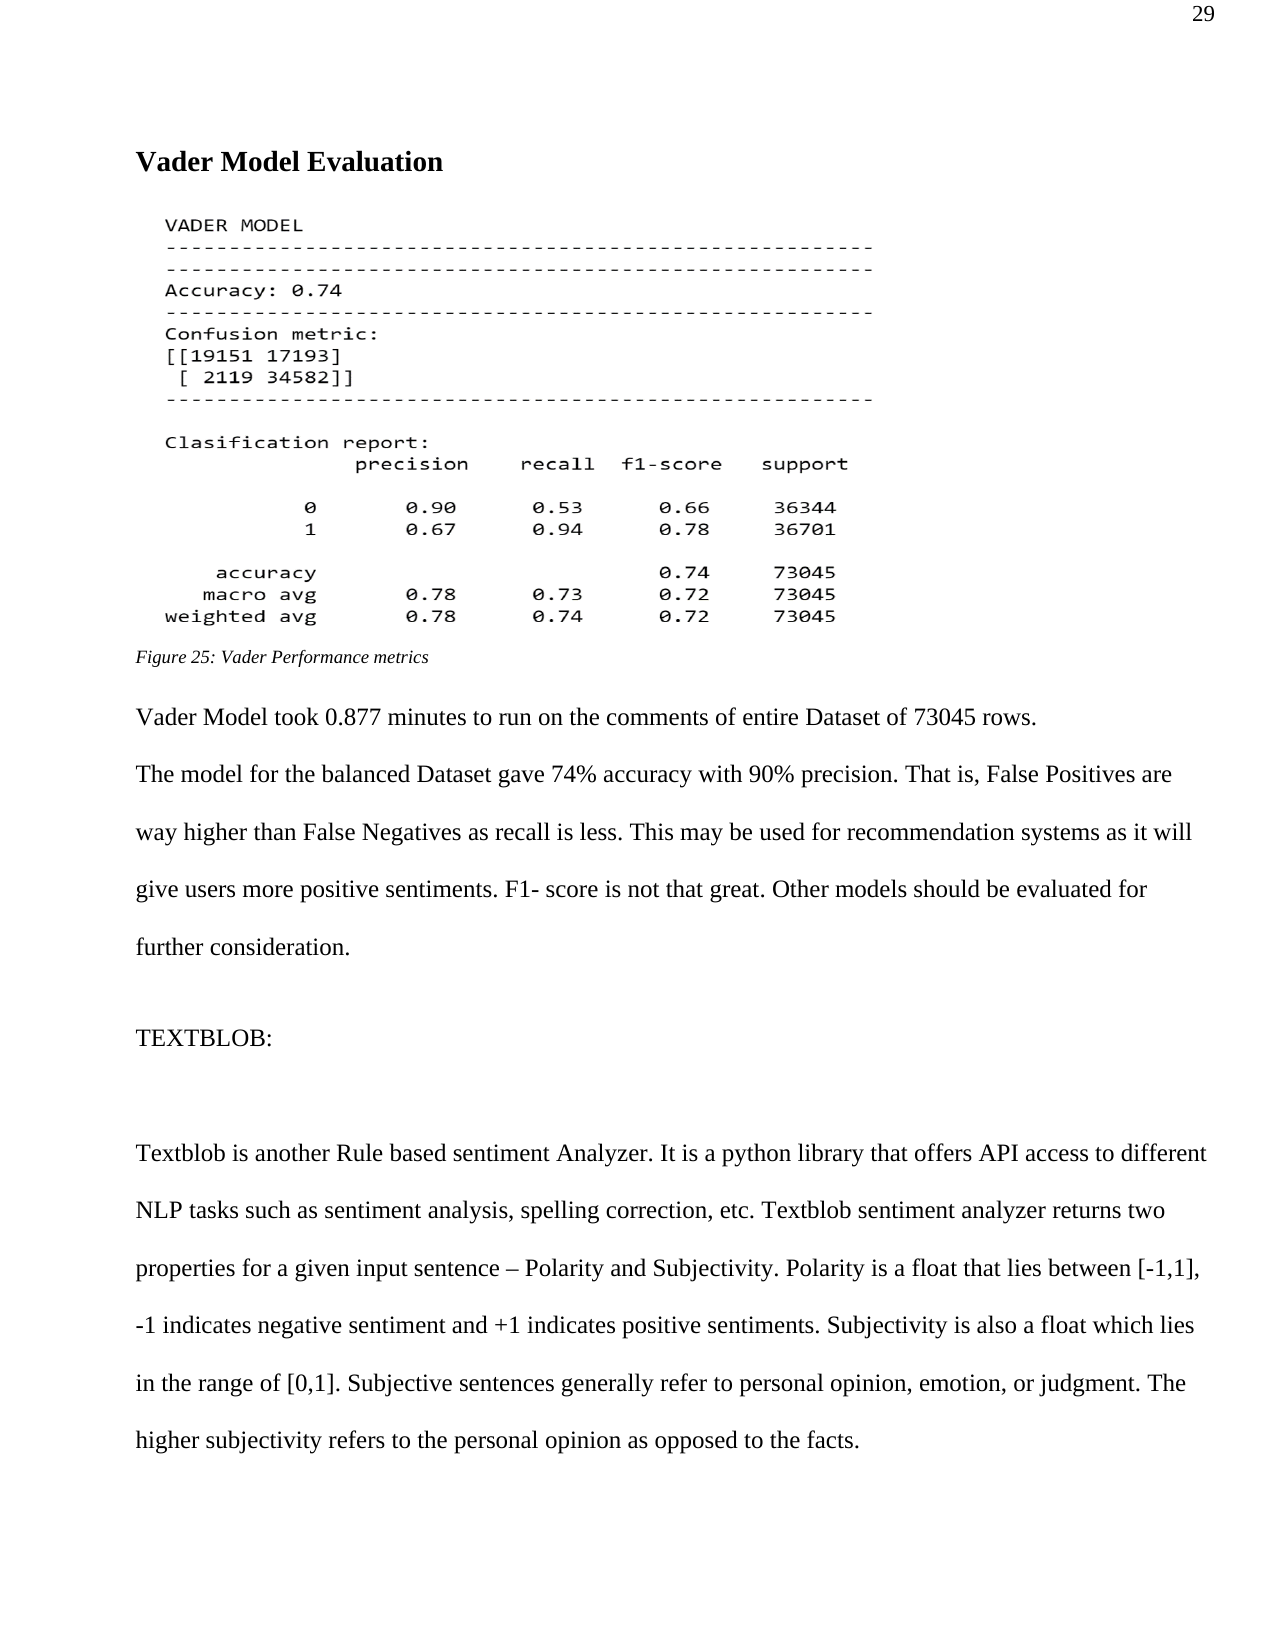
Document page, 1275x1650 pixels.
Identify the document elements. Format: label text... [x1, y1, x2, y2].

text Vader Model Evaluation [135, 144, 1214, 177]
text Figure 25: Vader Performance metrics [135, 646, 1214, 668]
text Vader Model took 0.877 minutes to run on the comments of entire Dataset of 73045 rows. [135, 702, 1214, 730]
text The model for the balanced Dataset gave 74% accuracy with 90% precision. That is, False Positives are way higher than False Negatives as recall is less. This may be used for recommendation systems as it will give users more positive sentiments. F1- score is not that great. Other models should be evaluated for further consideration. [135, 759, 1214, 960]
text TEXTBLOB: [135, 1023, 1214, 1051]
text Textblob is another Rule based sentiment Analyzer. It is a python library that offers API access to different NLP tasks such as sentiment analysis, spelling correction, etc. Textblob sentiment analyzer returns two properties for a given input sentence – Polarity and Subjectivity. Polarity is a float that lies between [-1,1], -1 indicates negative sentiment and +1 indicates positive sentiments. Subjectivity is also a float which lies in the range of [0,1]. Subjective sentences generally refer to personal opinion, emotion, or judgment. The higher subjectivity refers to the personal opinion as opposed to the facts. [135, 1138, 1214, 1454]
picture [135, 210, 877, 647]
